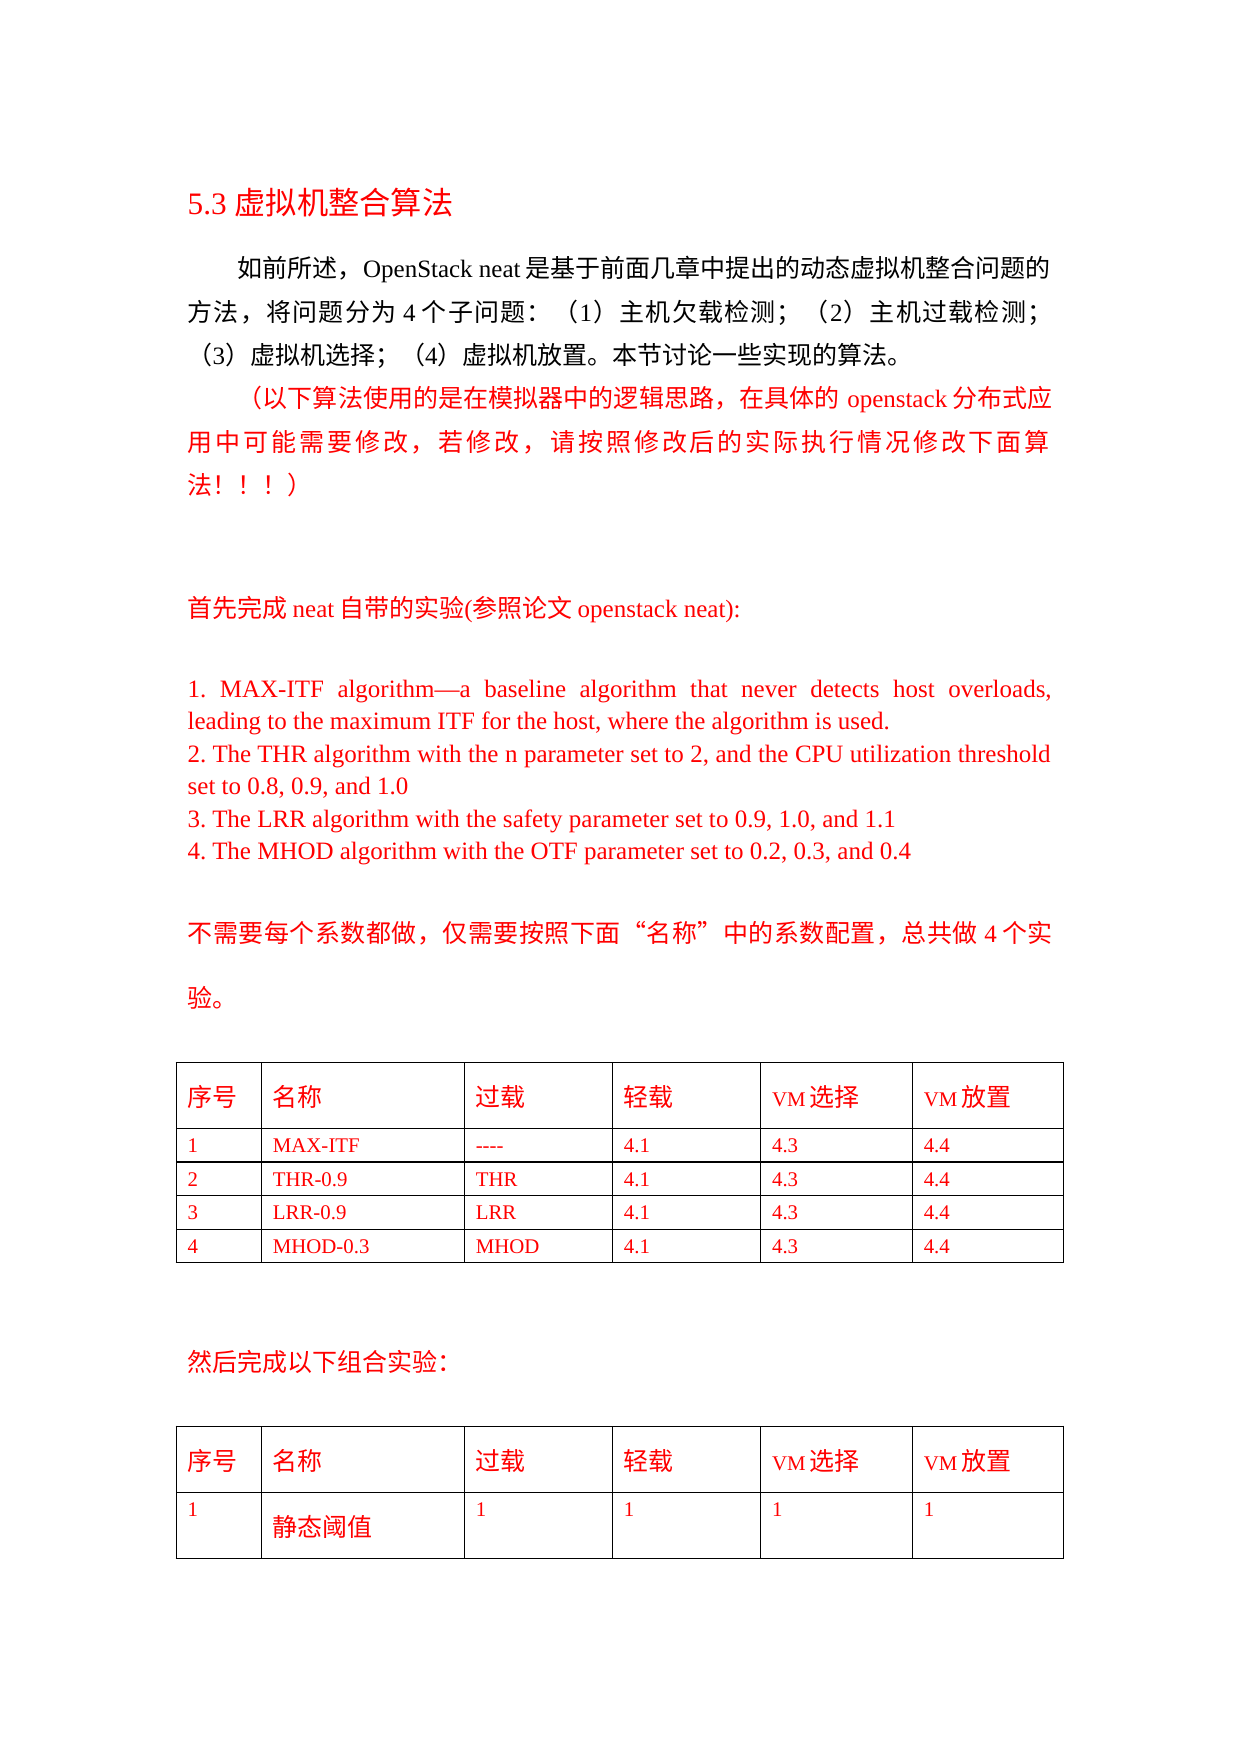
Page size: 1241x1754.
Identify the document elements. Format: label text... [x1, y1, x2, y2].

table_header 序号 [177, 1063, 261, 1128]
table_cell MHOD-0.3 [262, 1230, 464, 1262]
table_cell ---- [465, 1129, 612, 1161]
text 首先完成neat自带的实验(参照论文openstack neat): [187, 574, 1053, 639]
table_cell 3 [177, 1196, 261, 1228]
table_cell 4.4 [913, 1230, 1063, 1262]
table_header 轻载 [613, 1063, 760, 1128]
table_cell LRR-0.9 [262, 1196, 464, 1228]
table_header VM放置 [913, 1063, 1063, 1128]
table_cell 4.1 [613, 1163, 760, 1195]
table_cell 1 [613, 1493, 760, 1558]
table_header VM选择 [761, 1427, 912, 1492]
table_header 序号 [177, 1427, 261, 1492]
table_cell 4 [177, 1230, 261, 1262]
table_header VM放置 [913, 1427, 1063, 1492]
table_cell 4.4 [913, 1129, 1063, 1161]
table_cell THR-0.9 [262, 1163, 464, 1195]
table_cell 1 [465, 1493, 612, 1558]
table_header 过载 [465, 1427, 612, 1492]
text 4. The MHOD algorithm with the OTF parameter set to 0.2, 0.3, and 0.4 [187, 834, 1053, 867]
table_cell 静态阈值 [262, 1493, 464, 1558]
table_cell 4.3 [761, 1163, 912, 1195]
table_cell 4.3 [761, 1129, 912, 1161]
table_cell 4.3 [761, 1230, 912, 1262]
text 如前所述，OpenStack neat是基于前面几章中提出的动态虚拟机整合问题的方法，将问题分为4个子问题：（1）主机欠载检测；（2）主机过载检测；（3）虚拟机选择；（4）虚拟机放置。本节讨论一些实现的算法。 [187, 249, 1053, 372]
table_header 名称 [262, 1063, 464, 1128]
subtitle 5.3 虚拟机整合算法 [187, 178, 1053, 223]
table_header 名称 [262, 1427, 464, 1492]
text 不需要每个系数都做，仅需要按照下面“名称”中的系数配置，总共做4个实验。 [187, 899, 1053, 1029]
table_cell MHOD [465, 1230, 612, 1262]
table_cell 1 [761, 1493, 912, 1558]
text 然后完成以下组合实验： [187, 1328, 1053, 1393]
table_cell 4.1 [613, 1129, 760, 1161]
text 2. The THR algorithm with the n parameter set to 2, and the CPU utilization threshold set to 0.8, 0.9, and 1.0 [187, 737, 1053, 802]
table_header VM选择 [761, 1063, 912, 1128]
table_cell LRR [465, 1196, 612, 1228]
table_cell MAX-ITF [262, 1129, 464, 1161]
table_cell 4.1 [613, 1196, 760, 1228]
table_cell 1 [177, 1493, 261, 1558]
text （以下算法使用的是在模拟器中的逻辑思路，在具体的openstack分布式应用中可能需要修改，若修改，请按照修改后的实际执行情况修改下面算法！！！） [187, 379, 1053, 502]
table_header 过载 [465, 1063, 612, 1128]
table_cell THR [465, 1163, 612, 1195]
table_cell 1 [913, 1493, 1063, 1558]
table_cell 1 [177, 1129, 261, 1161]
text 3. The LRR algorithm with the safety parameter set to 0.9, 1.0, and 1.1 [187, 802, 1053, 834]
text 1. MAX-ITF algorithm—a baseline algorithm that never detects host overloads, leading to the maximum ITF for the host, where the algorithm is used. [187, 672, 1053, 737]
table_cell 4.3 [761, 1196, 912, 1228]
table_cell 4.4 [913, 1163, 1063, 1195]
table_cell 4.1 [613, 1230, 760, 1262]
table_cell 2 [177, 1163, 261, 1195]
table_cell 4.4 [913, 1196, 1063, 1228]
table_header 轻载 [613, 1427, 760, 1492]
